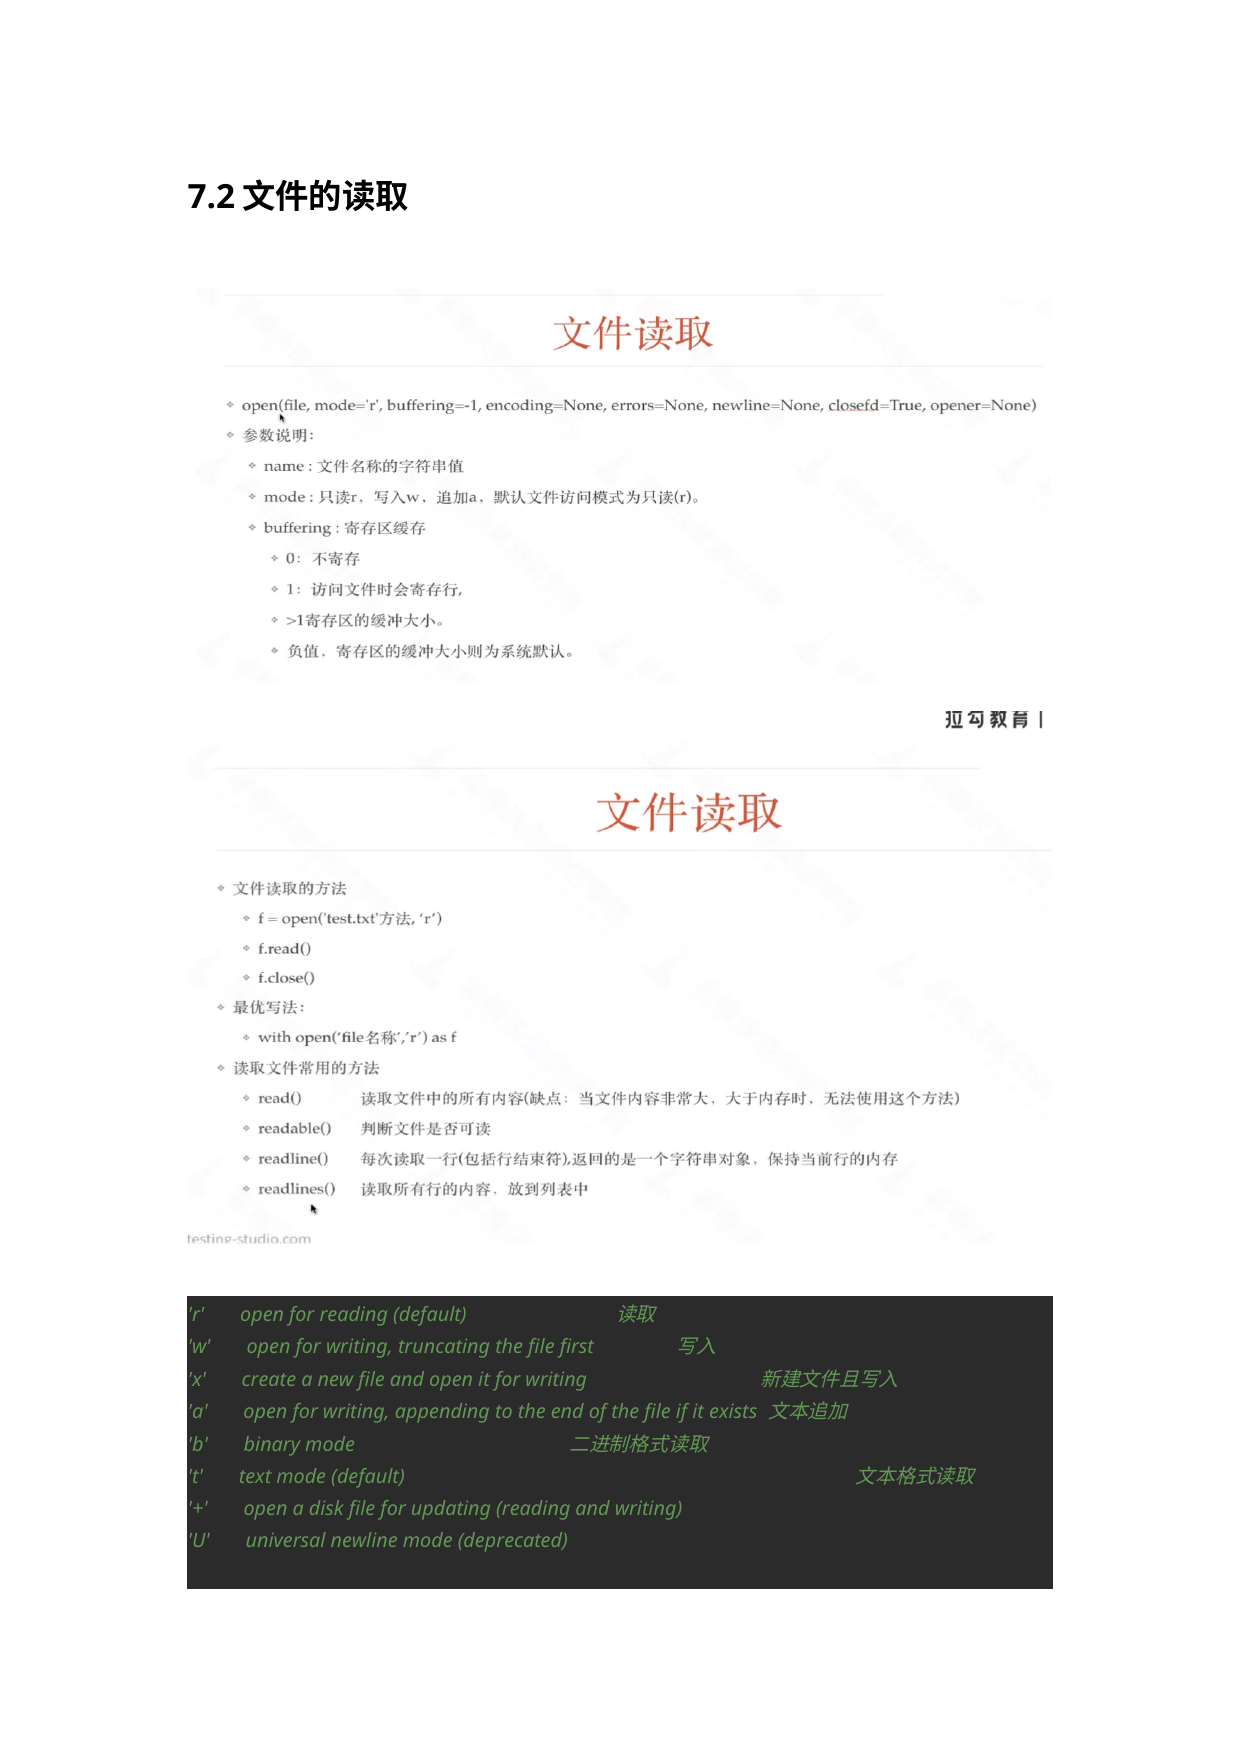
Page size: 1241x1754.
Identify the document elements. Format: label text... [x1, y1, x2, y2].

picture [187, 711, 1052, 1247]
subtitle 7.2文件的读取 [187, 162, 1053, 227]
text 'r' open for reading (default) 读取 'w' open for writing, truncating the file first 写入 'x' create a new file and open it for writing 新建文件且写入 'a' open for writing, appending to the end of the file if it exists 文本追加 'b' binary mode 二进制格式读取 't' text mode (default) 文本格式读取 '+' open a disk file for updating (reading and writing) 'U' universal newline mode (deprecated) [187, 1296, 1053, 1556]
picture [187, 288, 1052, 683]
